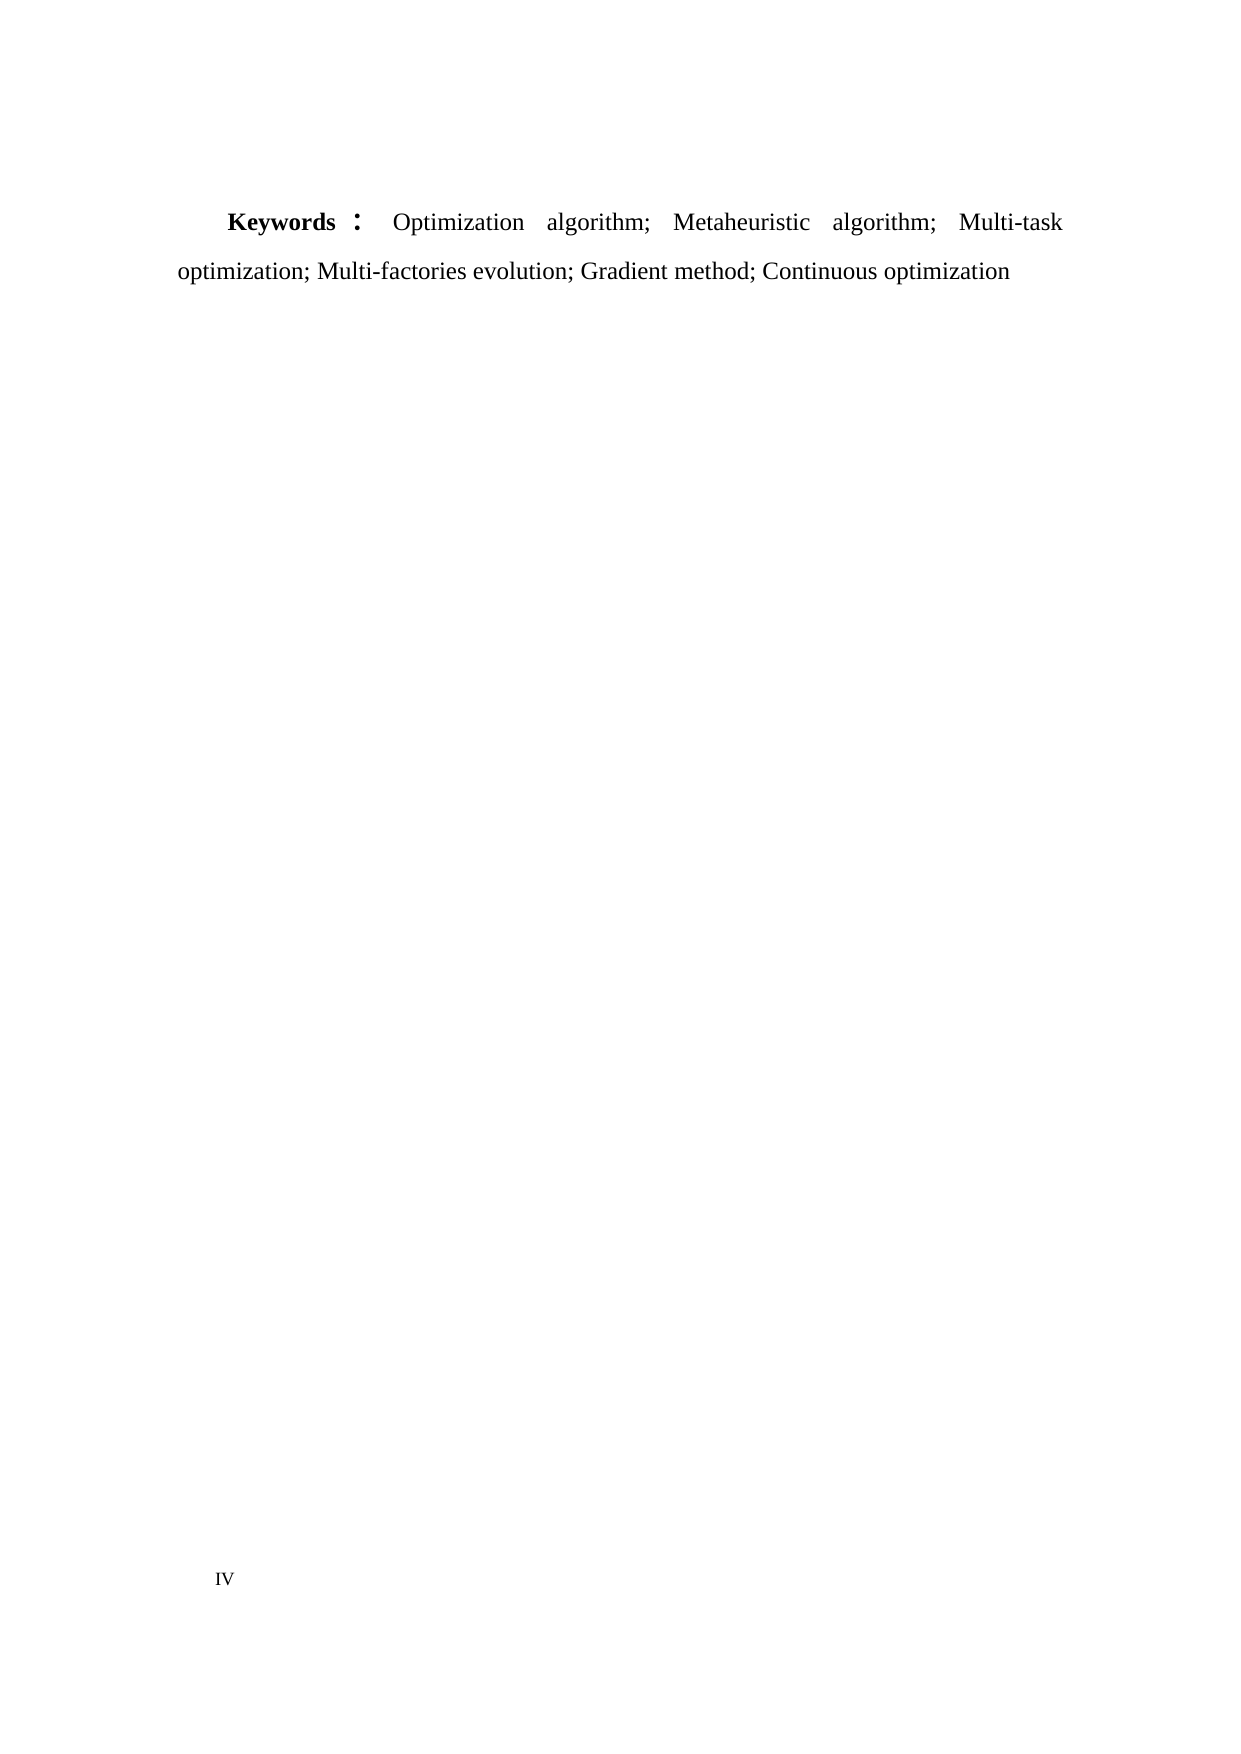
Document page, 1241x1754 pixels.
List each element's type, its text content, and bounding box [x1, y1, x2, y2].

text Keywords：Optimization algorithm; Metaheuristic algorithm; Multi-task optimization; Multi-factories evolution; Gradient method; Continuous optimization [177, 186, 1063, 287]
